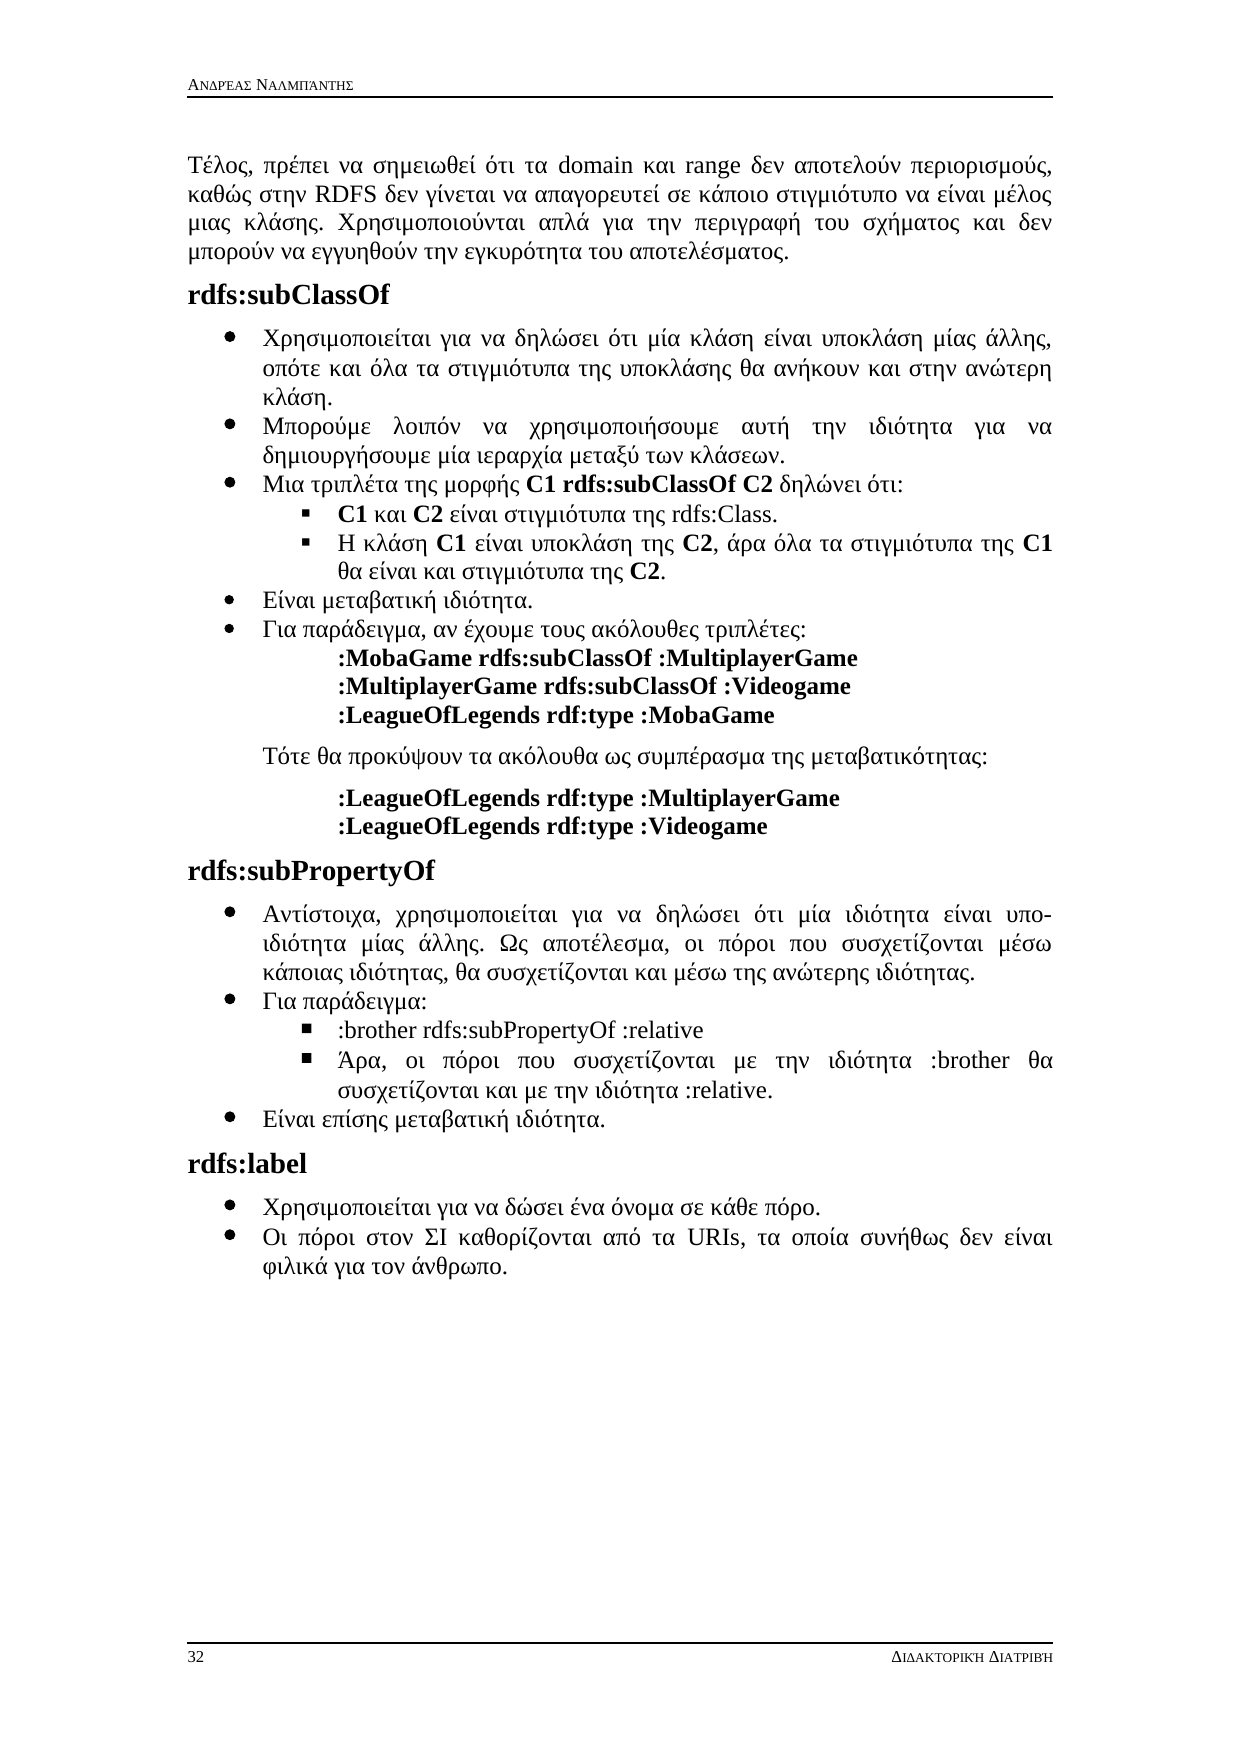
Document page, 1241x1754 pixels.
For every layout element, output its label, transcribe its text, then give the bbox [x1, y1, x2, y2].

list :brother rdfs:subPropertyOf :relative [300, 1016, 1053, 1045]
list :MultiplayerGame rdfs:subClassOf :Videogame [337, 671, 1053, 700]
list :MobaGame rdfs:subClassOf :MultiplayerGame [337, 643, 1053, 671]
list Είναι επίσης μεταβατική ιδιότητα. [225, 1104, 1053, 1133]
text rdfs:subPropertyOf [187, 853, 1053, 886]
list :LeagueOfLegends rdf:type :MobaGame [337, 700, 1053, 729]
list Για παράδειγμα: [225, 986, 1053, 1016]
list :LeagueOfLegends rdf:type :Videogame [337, 811, 1053, 840]
text Τότε θα προκύψουν τα ακόλουθα ως συμπέρασμα της μεταβατικότητας: [262, 741, 1053, 770]
list Χρησιμοποιείται για να δώσει ένα όνομα σε κάθε πόρο. [225, 1192, 1053, 1222]
list Οι πόροι στον ΣΙ καθορίζονται από τα URIs, τα οποία συνήθως δεν είναι φιλικά για τον άνθρωπο. [225, 1222, 1053, 1280]
list Χρησιμοποιείται για να δηλώσει ότι μία κλάση είναι υποκλάση μίας άλλης, οπότε και όλα τα στιγμιότυπα της υποκλάσης θα ανήκουν και στην ανώτερη κλάση. [225, 323, 1053, 411]
list Άρα, οι πόροι που συσχετίζονται με την ιδιότητα :brother θα συσχετίζονται και με την ιδιότητα :relative. [300, 1045, 1053, 1104]
list Είναι μεταβατική ιδιότητα. [225, 585, 1053, 614]
list :LeagueOfLegends rdf:type :MultiplayerGame [337, 783, 1053, 811]
list Η κλάση C1 είναι υποκλάση της C2, άρα όλα τα στιγμιότυπα της C1 θα είναι και στιγμιότυπα της C2. [300, 528, 1053, 585]
list Για παράδειγμα, αν έχουμε τους ακόλουθες τριπλέτες: [225, 614, 1053, 643]
text rdfs:label [187, 1146, 1053, 1179]
list Μια τριπλέτα της μορφής C1 rdfs:subClassOf C2 δηλώνει ότι: [225, 469, 1053, 499]
list C1 και C2 είναι στιγμιότυπα της rdfs:Class. [300, 499, 1053, 528]
text Τέλος, πρέπει να σημειωθεί ότι τα domain και range δεν αποτελούν περιορισμούς, καθώς στην RDFS δεν γίνεται να απαγορευτεί σε κάποιο στιγμιότυπο να είναι μέλος μιας κλάσης. Χρησιμοποιούνται απλά για την περιγραφή του σχήματος και δεν μπορούν να εγγυηθούν την εγκυρότητα του αποτελέσματος. [187, 150, 1053, 265]
text rdfs:subClassOf [187, 277, 1053, 311]
list Αντίστοιχα, χρησιμοποιείται για να δηλώσει ότι μία ιδιότητα είναι υπο-ιδιότητα μίας άλλης. Ως αποτέλεσμα, οι πόροι που συσχετίζονται μέσω κάποιας ιδιότητας, θα συσχετίζονται και μέσω της ανώτερης ιδιότητας. [225, 899, 1053, 986]
list Μπορούμε λοιπόν να χρησιμοποιήσουμε αυτή την ιδιότητα για να δημιουργήσουμε μία ιεραρχία μεταξύ των κλάσεων. [225, 411, 1053, 469]
